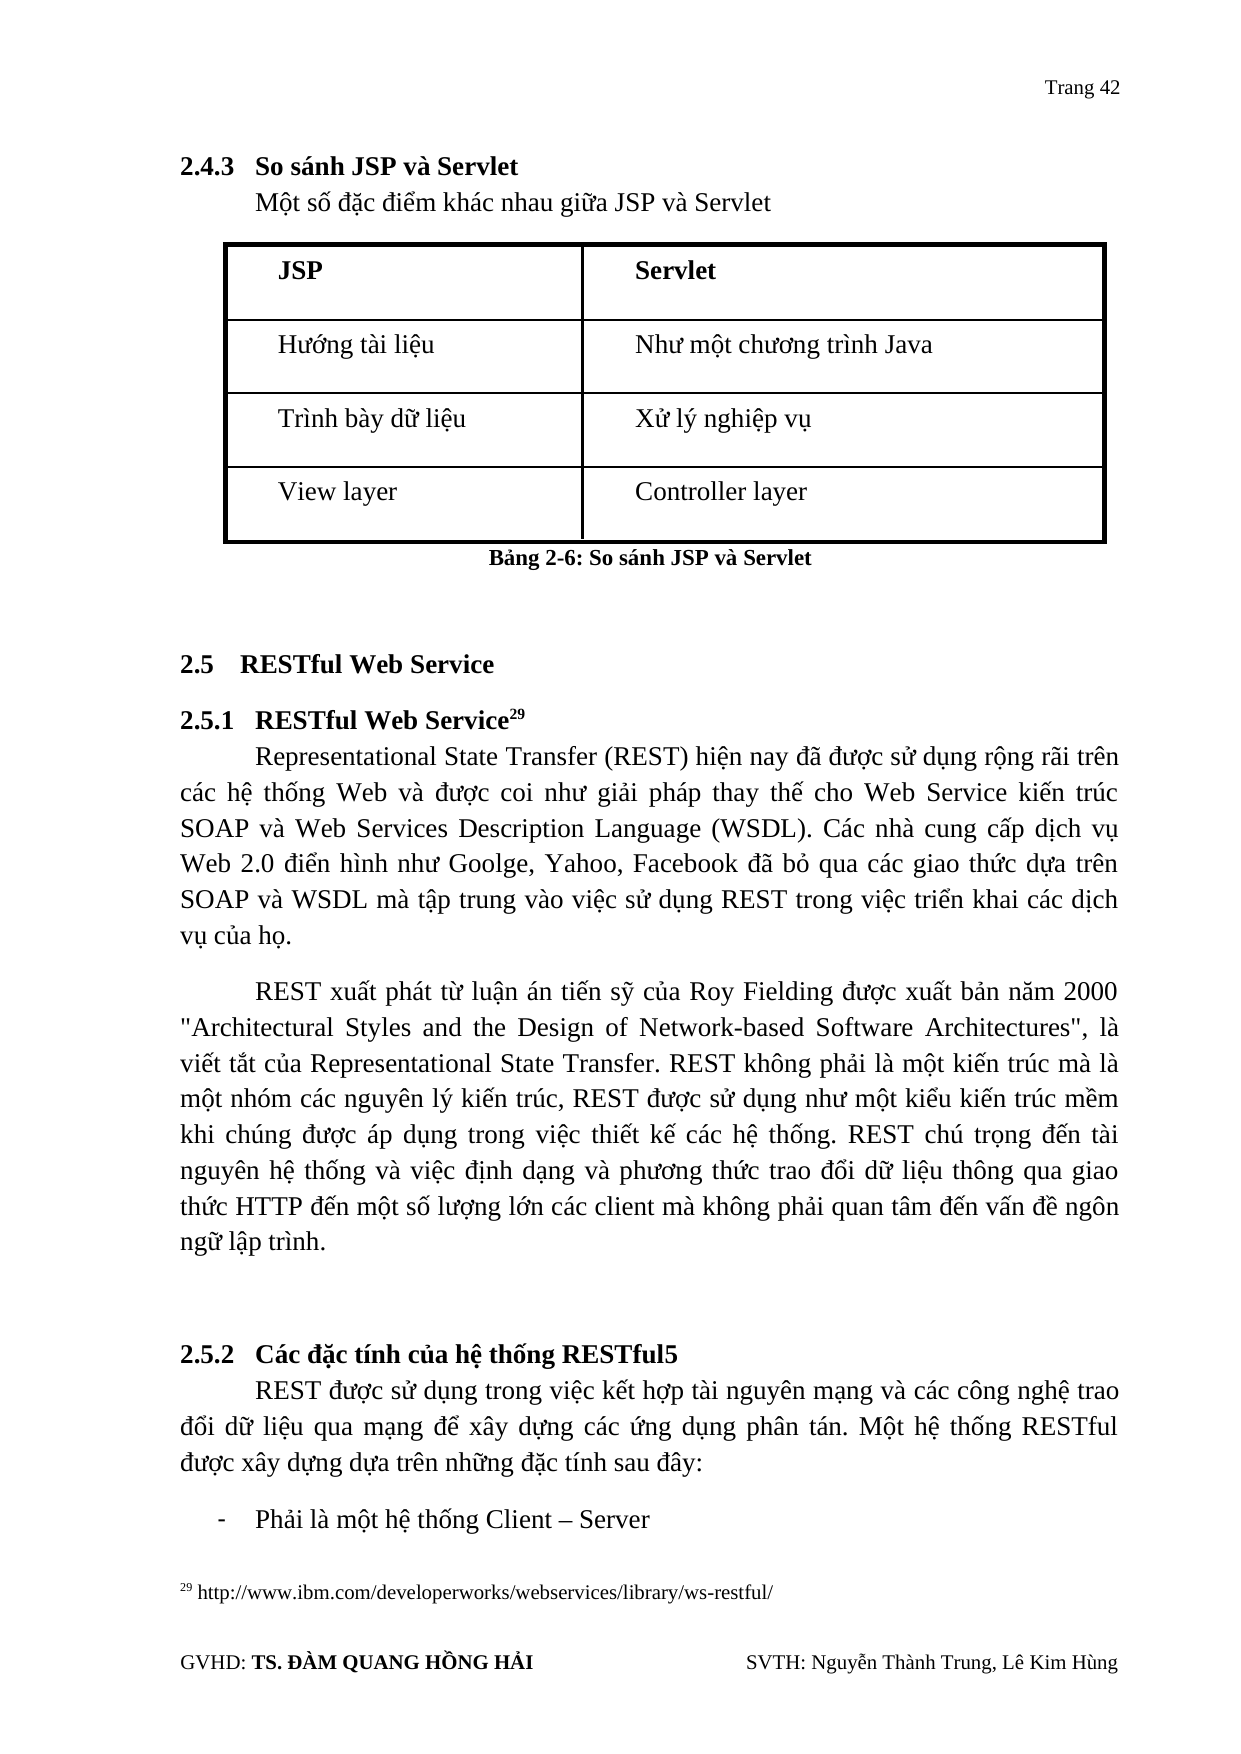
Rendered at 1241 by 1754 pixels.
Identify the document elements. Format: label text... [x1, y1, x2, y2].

list Phải là một hệ thống Client – Server [217, 1502, 1120, 1535]
subtitle Các đặc tính của hệ thống RESTful [180, 1339, 1120, 1370]
table_header JSP [228, 247, 581, 318]
text Một số đặc điểm khác nhau giữa JSP và Servlet [180, 186, 1120, 217]
subtitle So sánh JSP và Servlet [180, 150, 1120, 181]
table_cell Controller layer [584, 468, 1102, 539]
subtitle RESTful Web Service [180, 648, 1120, 679]
table_cell Hướng tài liệu [228, 321, 581, 392]
subtitle RESTful Web Service [180, 704, 1120, 736]
text REST được sử dụng trong việc kết hợp tài nguyên mạng và các công nghệ trao đổi dữ liệu qua mạng để xây dựng các ứng dụng phân tán. Một hệ thống RESTful được xây dựng dựa trên những đặc tính sau đây: [180, 1374, 1120, 1477]
table_cell Xử lý nghiệp vụ [584, 394, 1102, 466]
text Representational State Transfer (REST) hiện nay đã được sử dụng rộng rãi trên các hệ thống Web và được coi như giải pháp thay thế cho Web Service kiến trúc SOAP và Web Services Description Language (WSDL). Các nhà cung cấp dịch vụ Web 2.0 điển hình như Goolge, Yahoo, Facebook đã bỏ qua các giao thức dựa trên SOAP và WSDL mà tập trung vào việc sử dụng REST trong việc triển khai các dịch vụ của họ. [180, 740, 1120, 950]
table_header Servlet [584, 247, 1102, 318]
table_cell Trình bày dữ liệu [228, 394, 581, 466]
table_cell Như một chương trình Java [584, 321, 1102, 392]
text REST xuất phát từ luận án tiến sỹ của Roy Fielding được xuất bản năm 2000 "Architectural Styles and the Design of Network-based Software Architectures", là viết tắt của Representational State Transfer. REST không phải là một kiến trúc mà là một nhóm các nguyên lý kiến trúc, REST được sử dụng như một kiểu kiến trúc mềm khi chúng được áp dụng trong việc thiết kế các hệ thống. REST chú trọng đến tài nguyên hệ thống và việc định dạng và phương thức trao đổi dữ liệu thông qua giao thức HTTP đến một số lượng lớn các client mà không phải quan tâm đến vấn đề ngôn ngữ lập trình. [180, 975, 1120, 1257]
table_cell View layer [228, 468, 581, 539]
